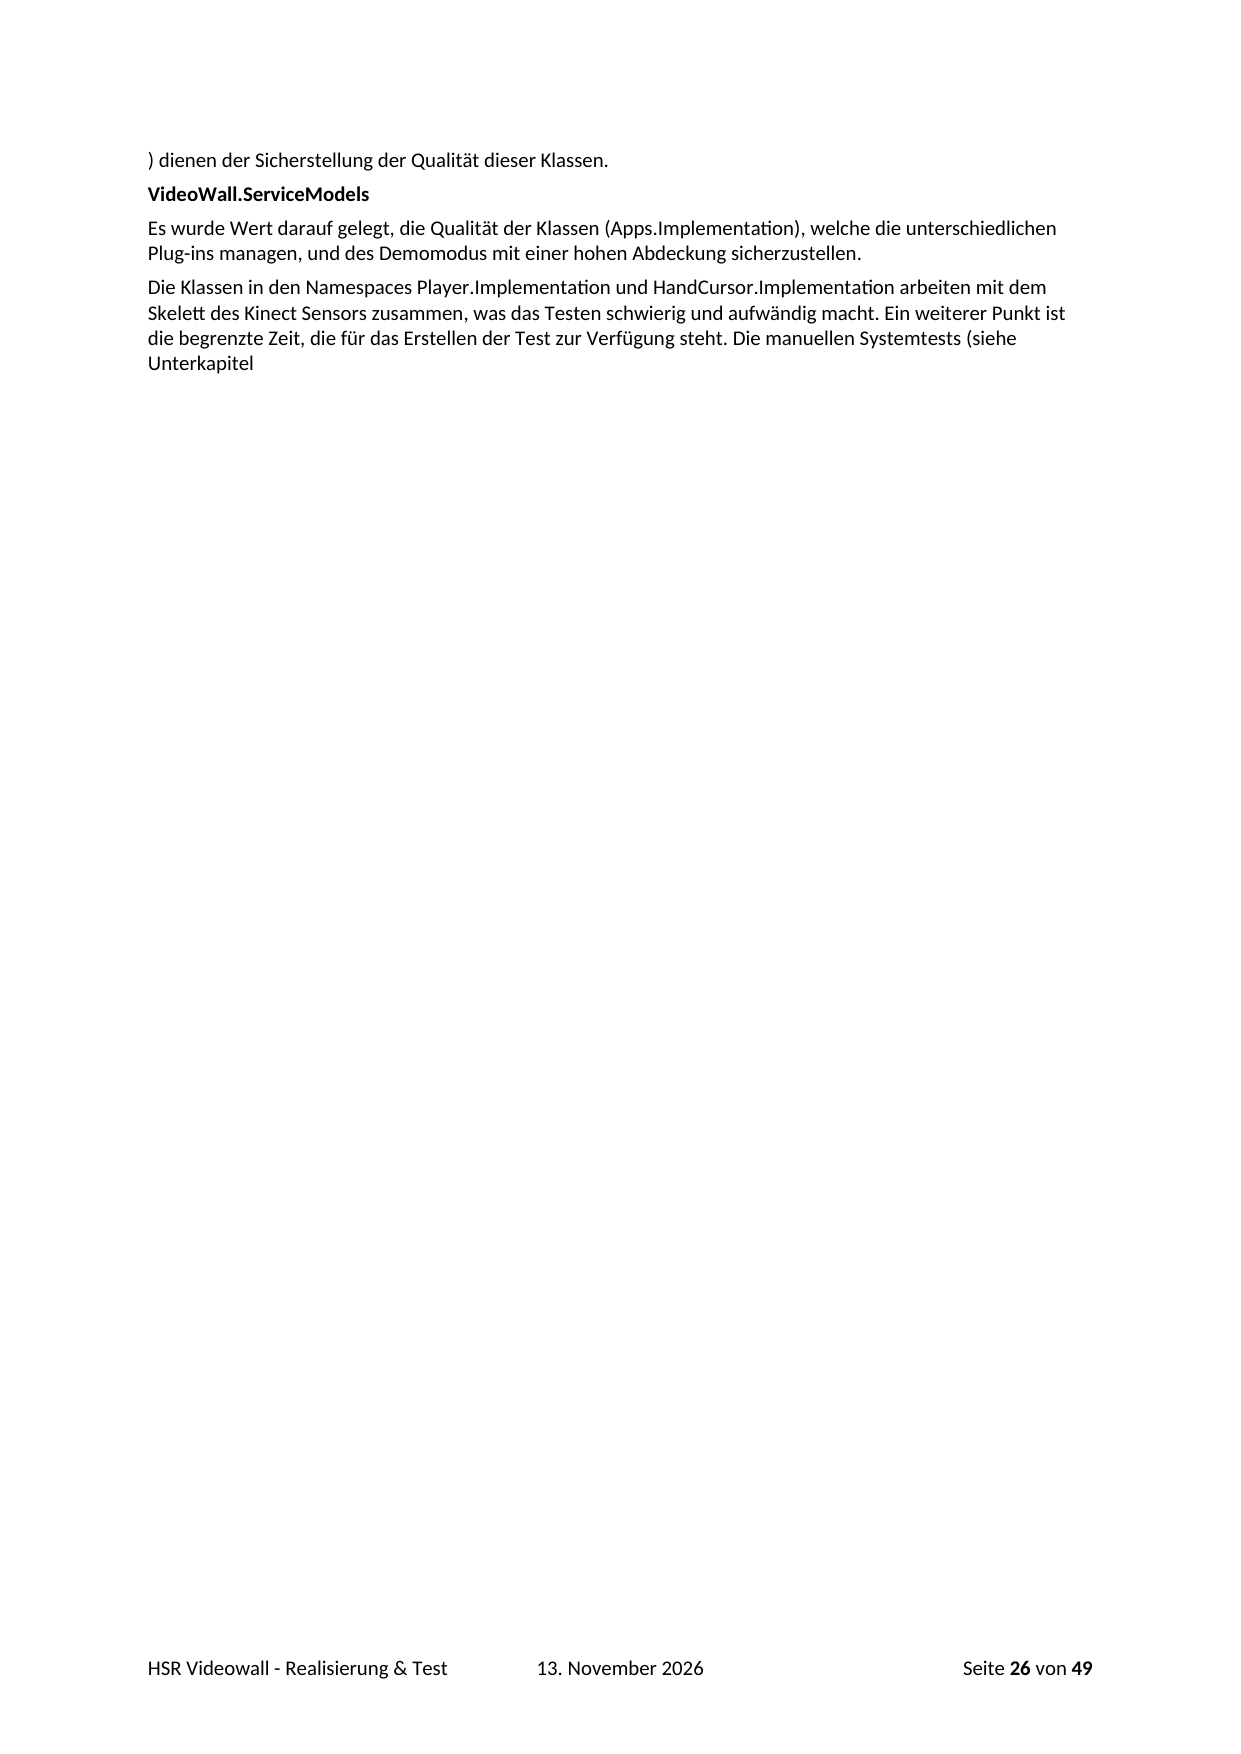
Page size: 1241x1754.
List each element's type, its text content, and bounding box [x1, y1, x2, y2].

text Die Klassen in den Namespaces Player.Implementation und HandCursor.Implementation arbeiten mit dem Skelett des Kinect Sensors zusammen, was das Testen schwierig und aufwändig macht. Ein weiterer Punkt ist die begrenzte Zeit, die für das Erstellen der Test zur Verfügung steht. Die manuellen Systemtests (siehe Unterkapitel 0 [148, 274, 1093, 376]
text Es wurde Wert darauf gelegt, die Qualität der Klassen (Apps.Implementation), welche die unterschiedlichen Plug-ins managen, und des Demomodus mit einer hohen Abdeckung sicherzustellen. [148, 215, 1093, 266]
text Systemtests) dienen der Sicherstellung der Qualität dieser Klassen. [148, 148, 1093, 173]
text VideoWall.ServiceModels [148, 181, 1093, 207]
